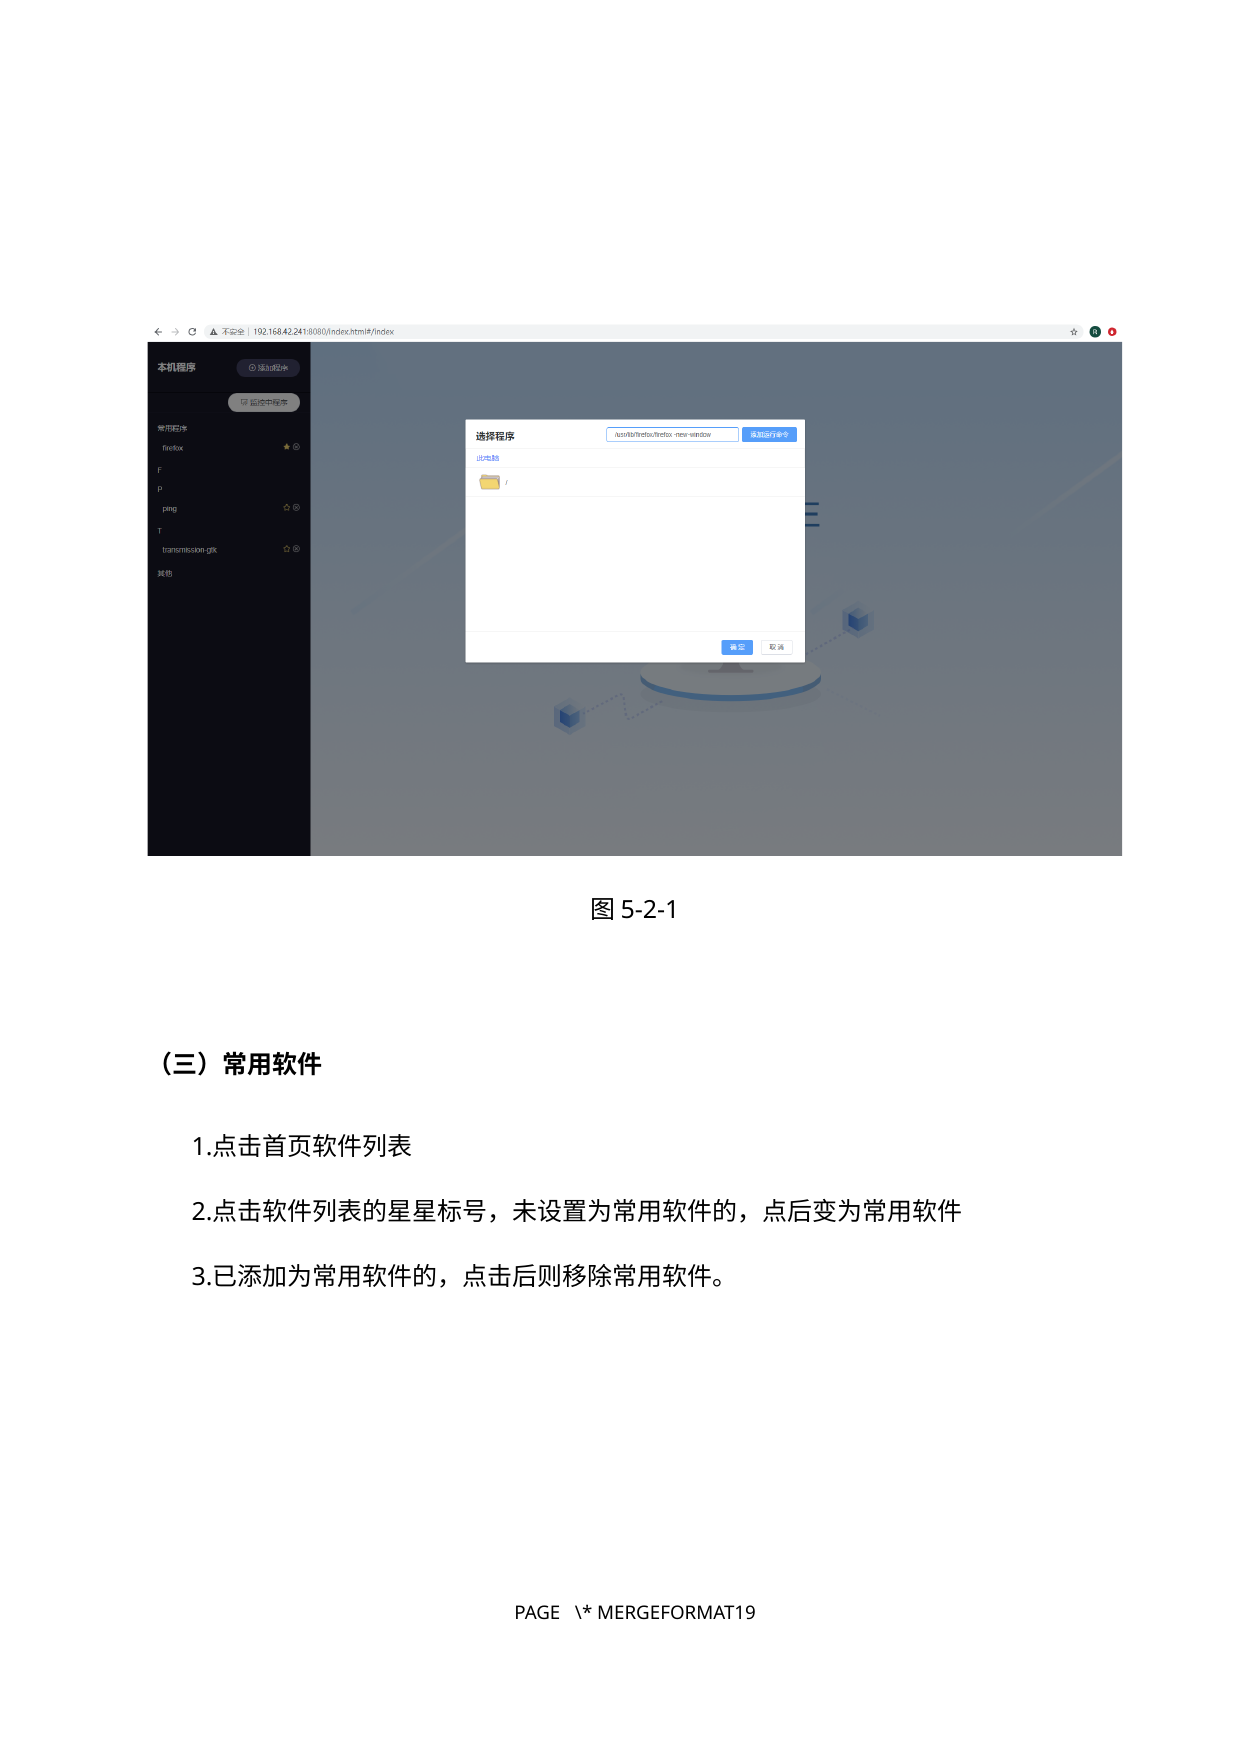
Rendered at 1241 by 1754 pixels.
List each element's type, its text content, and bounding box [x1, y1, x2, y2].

subtitle （三）常用软件 [148, 1030, 1122, 1095]
text 3.已添加为常用软件的，点击后则移除常用软件。 [148, 1242, 1122, 1307]
text 1.点击首页软件列表 [148, 1112, 1122, 1177]
text 2.点击软件列表的星星标号，未设置为常用软件的，点后变为常用软件 [148, 1177, 1122, 1242]
text 图5-2-1 [148, 875, 1122, 940]
picture [147, 322, 1123, 856]
